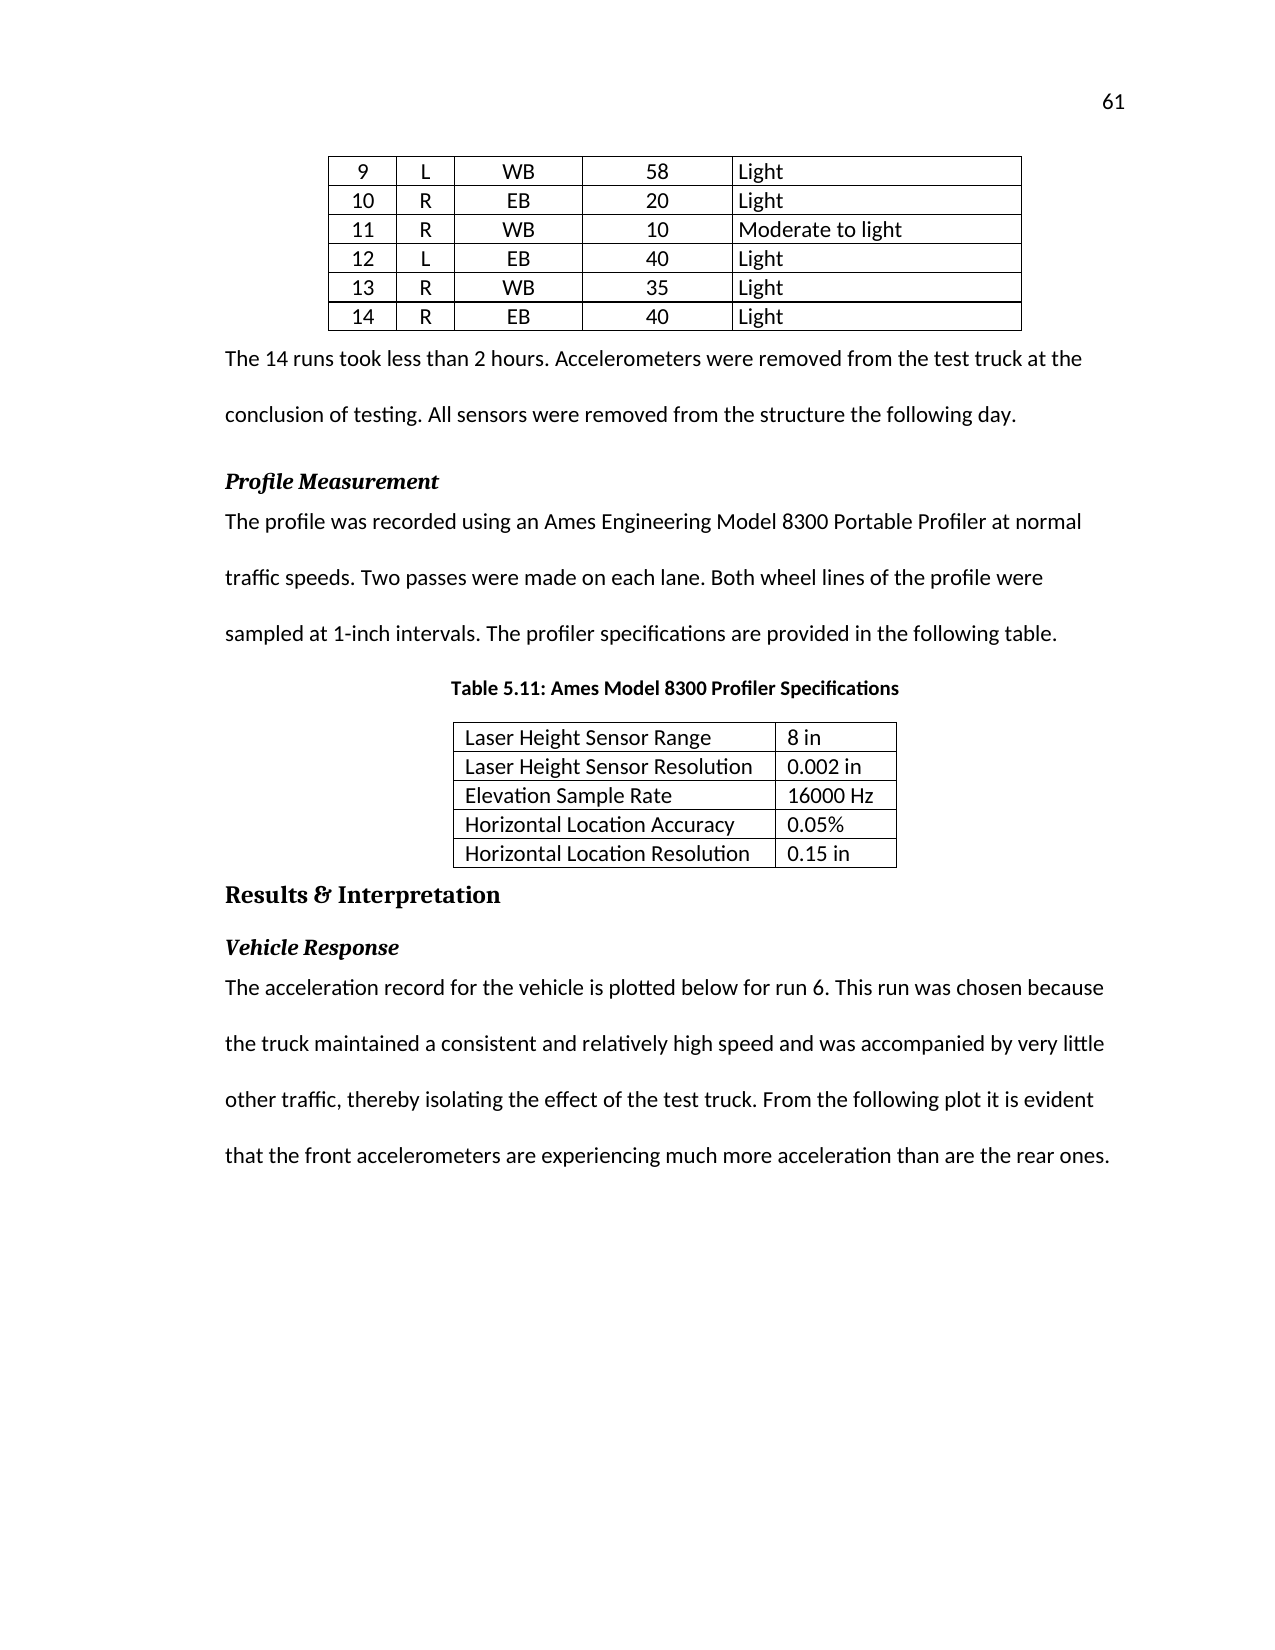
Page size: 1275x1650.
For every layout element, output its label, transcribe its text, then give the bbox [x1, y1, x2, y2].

subtitle Results & Interpretation [225, 881, 1125, 909]
text The acceleration record for the vehicle is plotted below for run 6. This run was chosen because the truck maintained a consistent and relatively high speed and was accompanied by very little other traffic, thereby isolating the effect of the test truck. From the following plot it is evident that the front accelerometers are experiencing much more acceleration than are the rear ones. [225, 973, 1125, 1169]
table_cell 12 [329, 244, 396, 272]
table_cell 0.002 in [776, 752, 896, 780]
table_cell L [397, 157, 454, 185]
table_cell 58 [583, 157, 732, 185]
table_cell WB [455, 215, 582, 243]
table_cell 16000 Hz [776, 781, 896, 809]
table_cell R [397, 273, 454, 301]
table_cell EB [455, 244, 582, 272]
table_cell WB [455, 157, 582, 185]
table_cell 0.15 in [776, 839, 896, 867]
table_cell 14 [329, 303, 396, 330]
table_header Laser Height Sensor Range [454, 723, 775, 751]
table_cell WB [455, 273, 582, 301]
subtitle Profile Measurement [225, 468, 1125, 495]
table_cell Light [733, 303, 1021, 330]
table_cell 11 [329, 215, 396, 243]
table_cell 10 [583, 215, 732, 243]
table_cell 9 [329, 157, 396, 185]
table_cell Horizontal Location Accuracy [454, 810, 775, 838]
table_cell Laser Height Sensor Resolution [454, 752, 775, 780]
table_header 8 in [776, 723, 896, 751]
text The 14 runs took less than 2 hours. Accelerometers were removed from the test truck at the conclusion of testing. All sensors were removed from the structure the following day. [225, 344, 1125, 428]
table_cell 40 [583, 303, 732, 330]
table_cell R [397, 186, 454, 214]
table_cell R [397, 215, 454, 243]
table_cell 13 [329, 273, 396, 301]
table_cell Elevation Sample Rate [454, 781, 775, 809]
table_cell Light [733, 273, 1021, 301]
table_cell EB [455, 186, 582, 214]
table_cell 10 [329, 186, 396, 214]
table_cell L [397, 244, 454, 272]
subtitle Vehicle Response [225, 934, 1125, 961]
table_cell Light [733, 157, 1021, 185]
table_cell Light [733, 244, 1021, 272]
table_cell 40 [583, 244, 732, 272]
table_cell Light [733, 186, 1021, 214]
table_cell 0.05% [776, 810, 896, 838]
table_cell 20 [583, 186, 732, 214]
text The profile was recorded using an Ames Engineering Model 8300 Portable Profiler at normal traffic speeds. Two passes were made on each lane. Both wheel lines of the profile were sampled at 1-inch intervals. The profiler specifications are provided in the following table. [225, 507, 1125, 647]
table_cell R [397, 303, 454, 330]
table_cell EB [455, 303, 582, 330]
table_cell Horizontal Location Resolution [454, 839, 775, 867]
table_cell 35 [583, 273, 732, 301]
table_cell Moderate to light [733, 215, 1021, 243]
